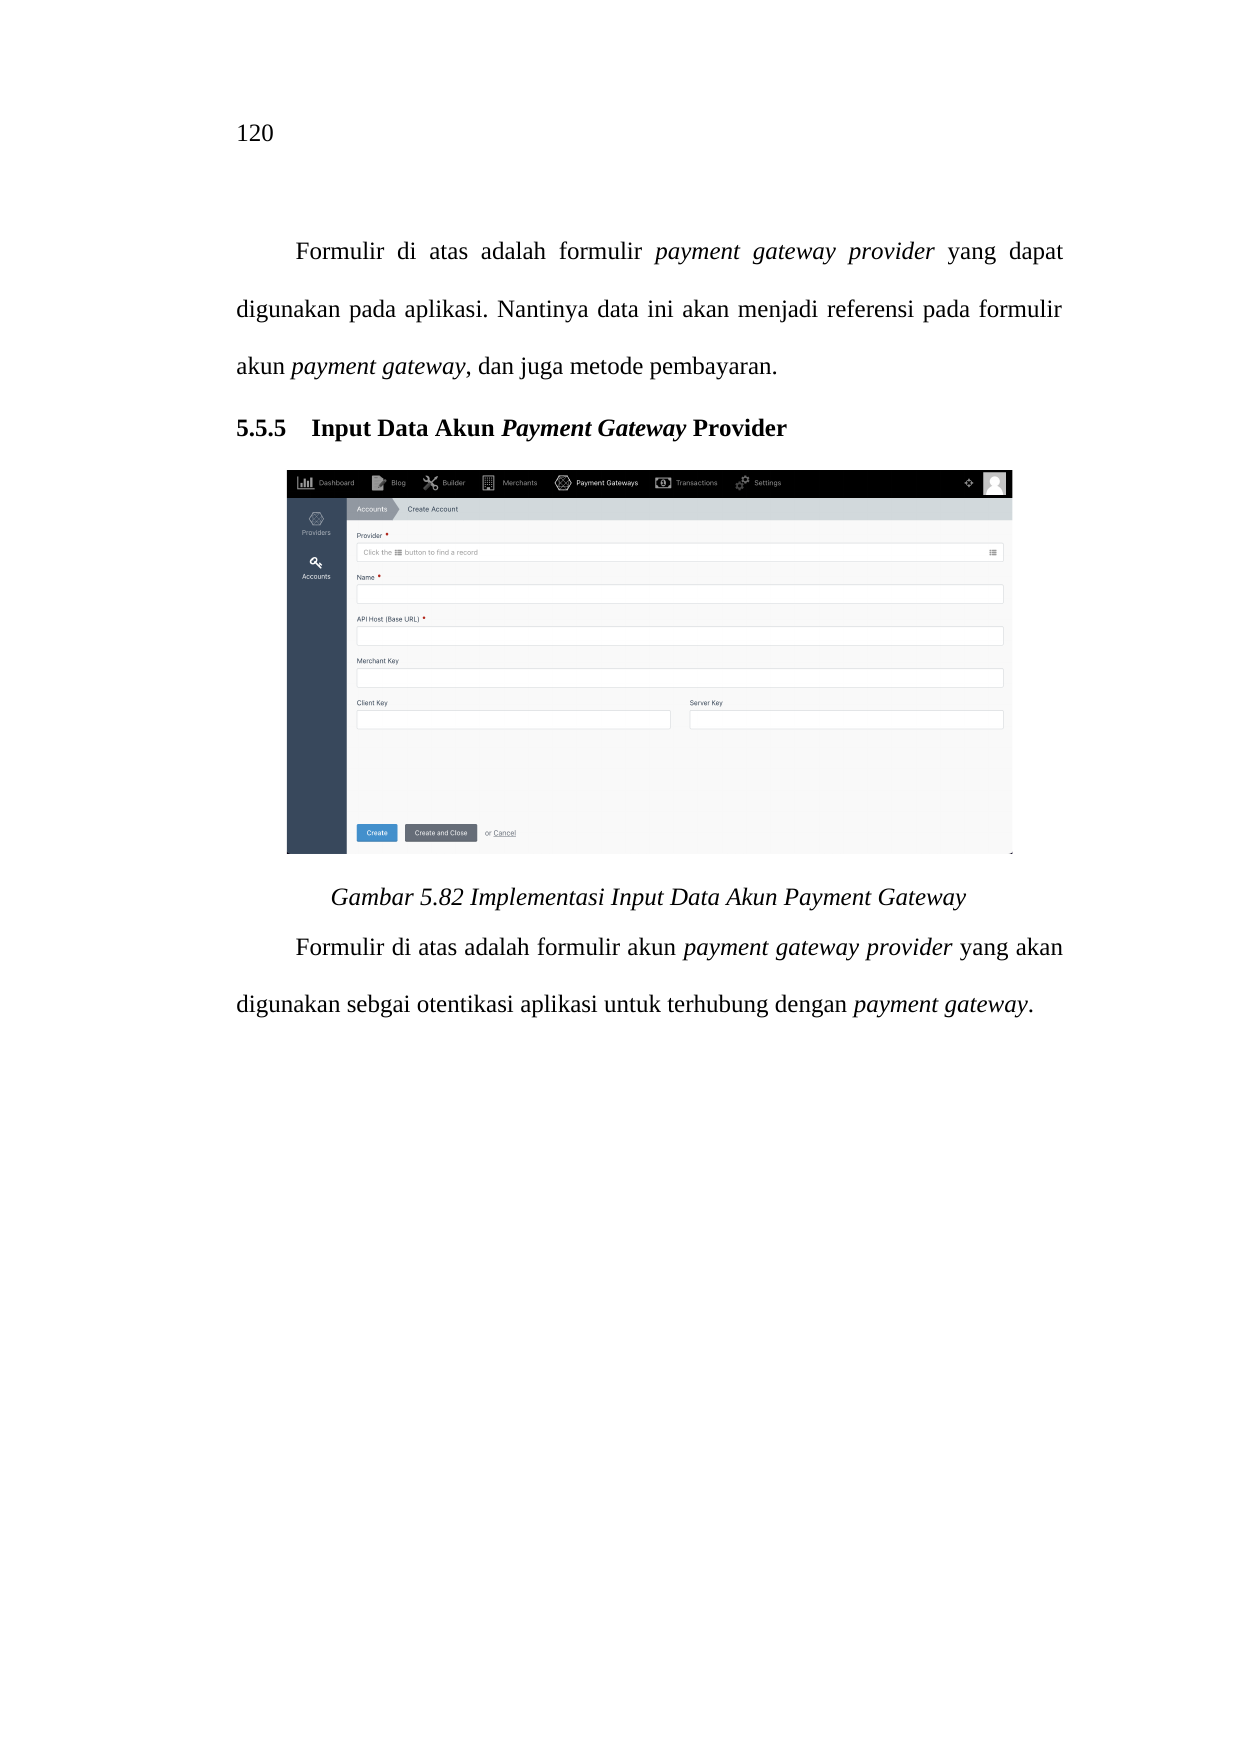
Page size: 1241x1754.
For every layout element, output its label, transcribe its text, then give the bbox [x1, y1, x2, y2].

text Formulir di atas adalah formulir payment gateway provider yang dapat digunakan pada aplikasi. Nantinya data ini akan menjadi referensi pada formulir akun payment gateway, dan juga metode pembayaran. [236, 236, 1063, 380]
subtitle Input Data Akun Payment Gateway Provider [236, 413, 1063, 442]
text Formulir di atas adalah formulir akun payment gateway provider yang akan digunakan sebgai otentikasi aplikasi untuk terhubung dengan payment gateway. [236, 932, 1063, 1018]
picture [286, 470, 1013, 854]
